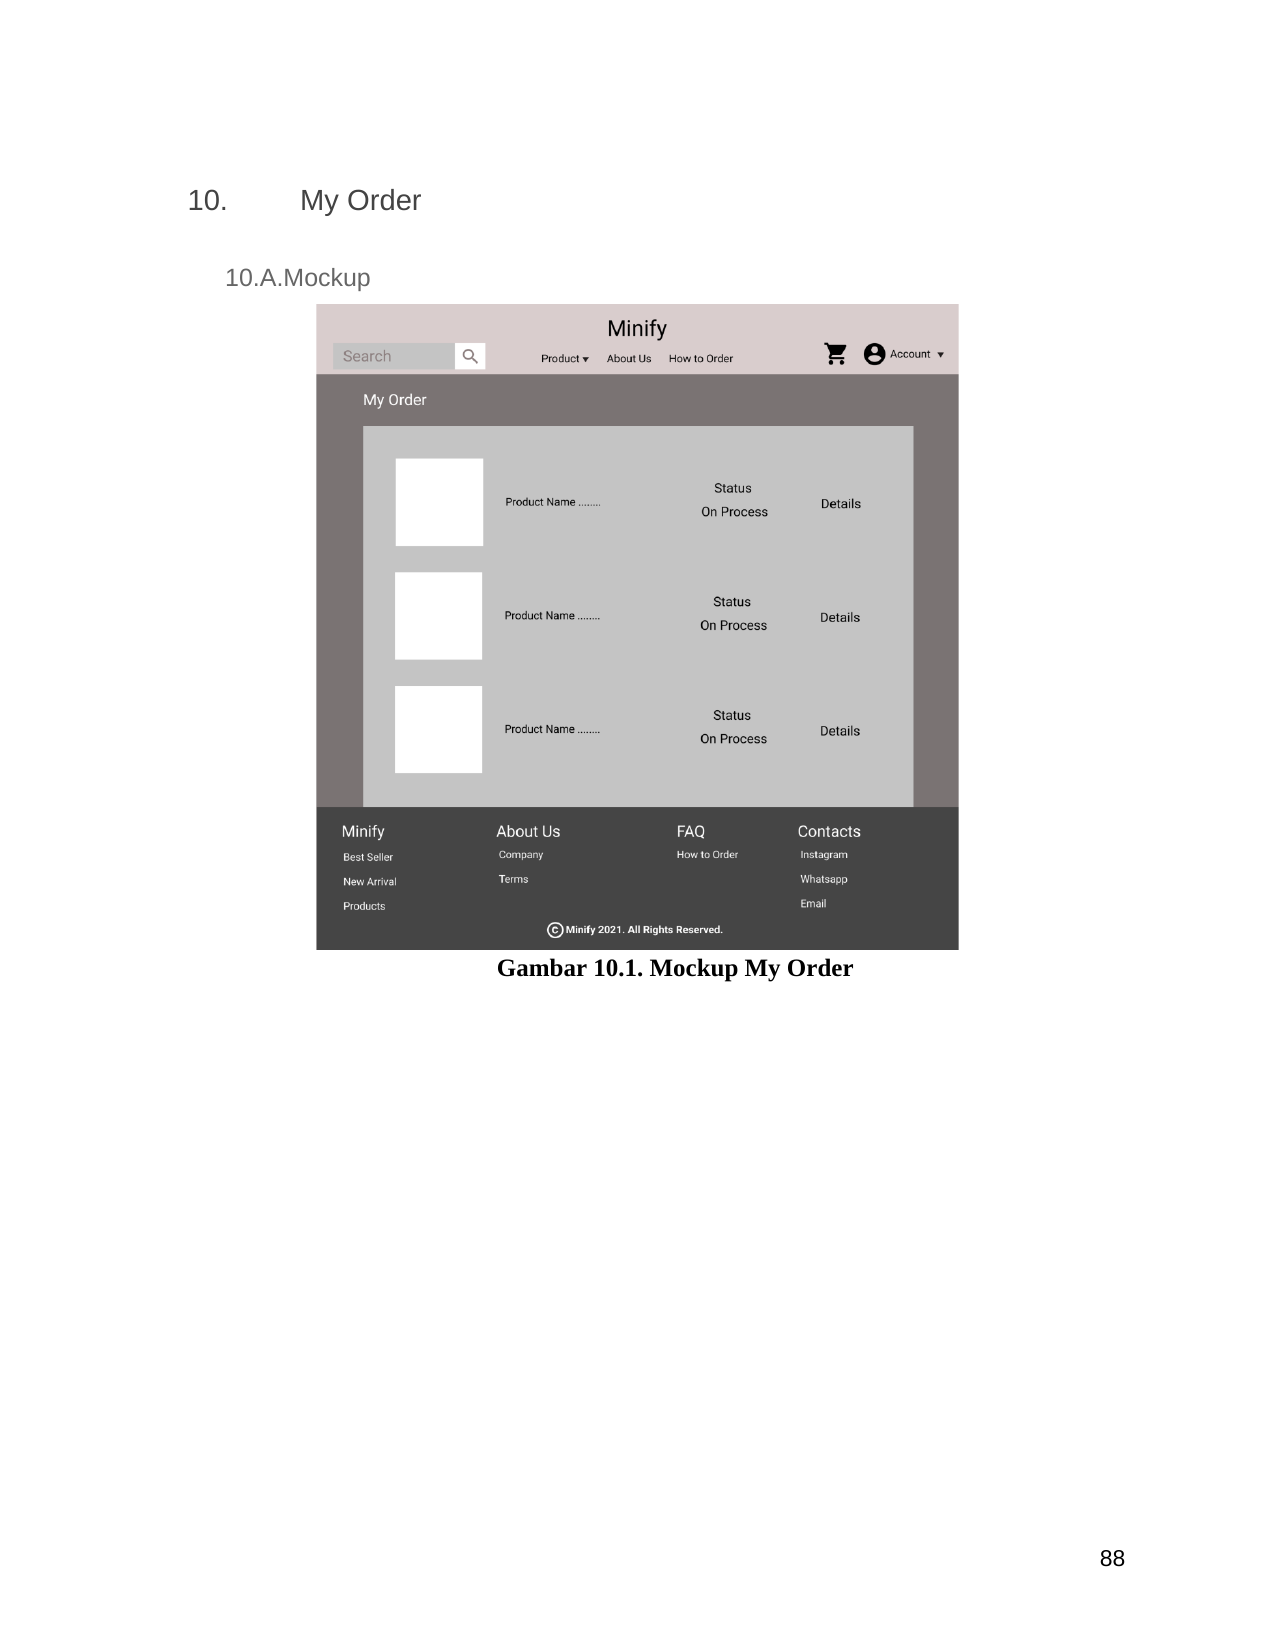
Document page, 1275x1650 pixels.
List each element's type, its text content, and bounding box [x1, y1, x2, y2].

subtitle My Order [187, 183, 1125, 217]
text Gambar 10.1. Mockup My Order [225, 953, 1125, 982]
picture [316, 304, 959, 950]
subtitle 10.A.Mockup [150, 263, 1125, 292]
